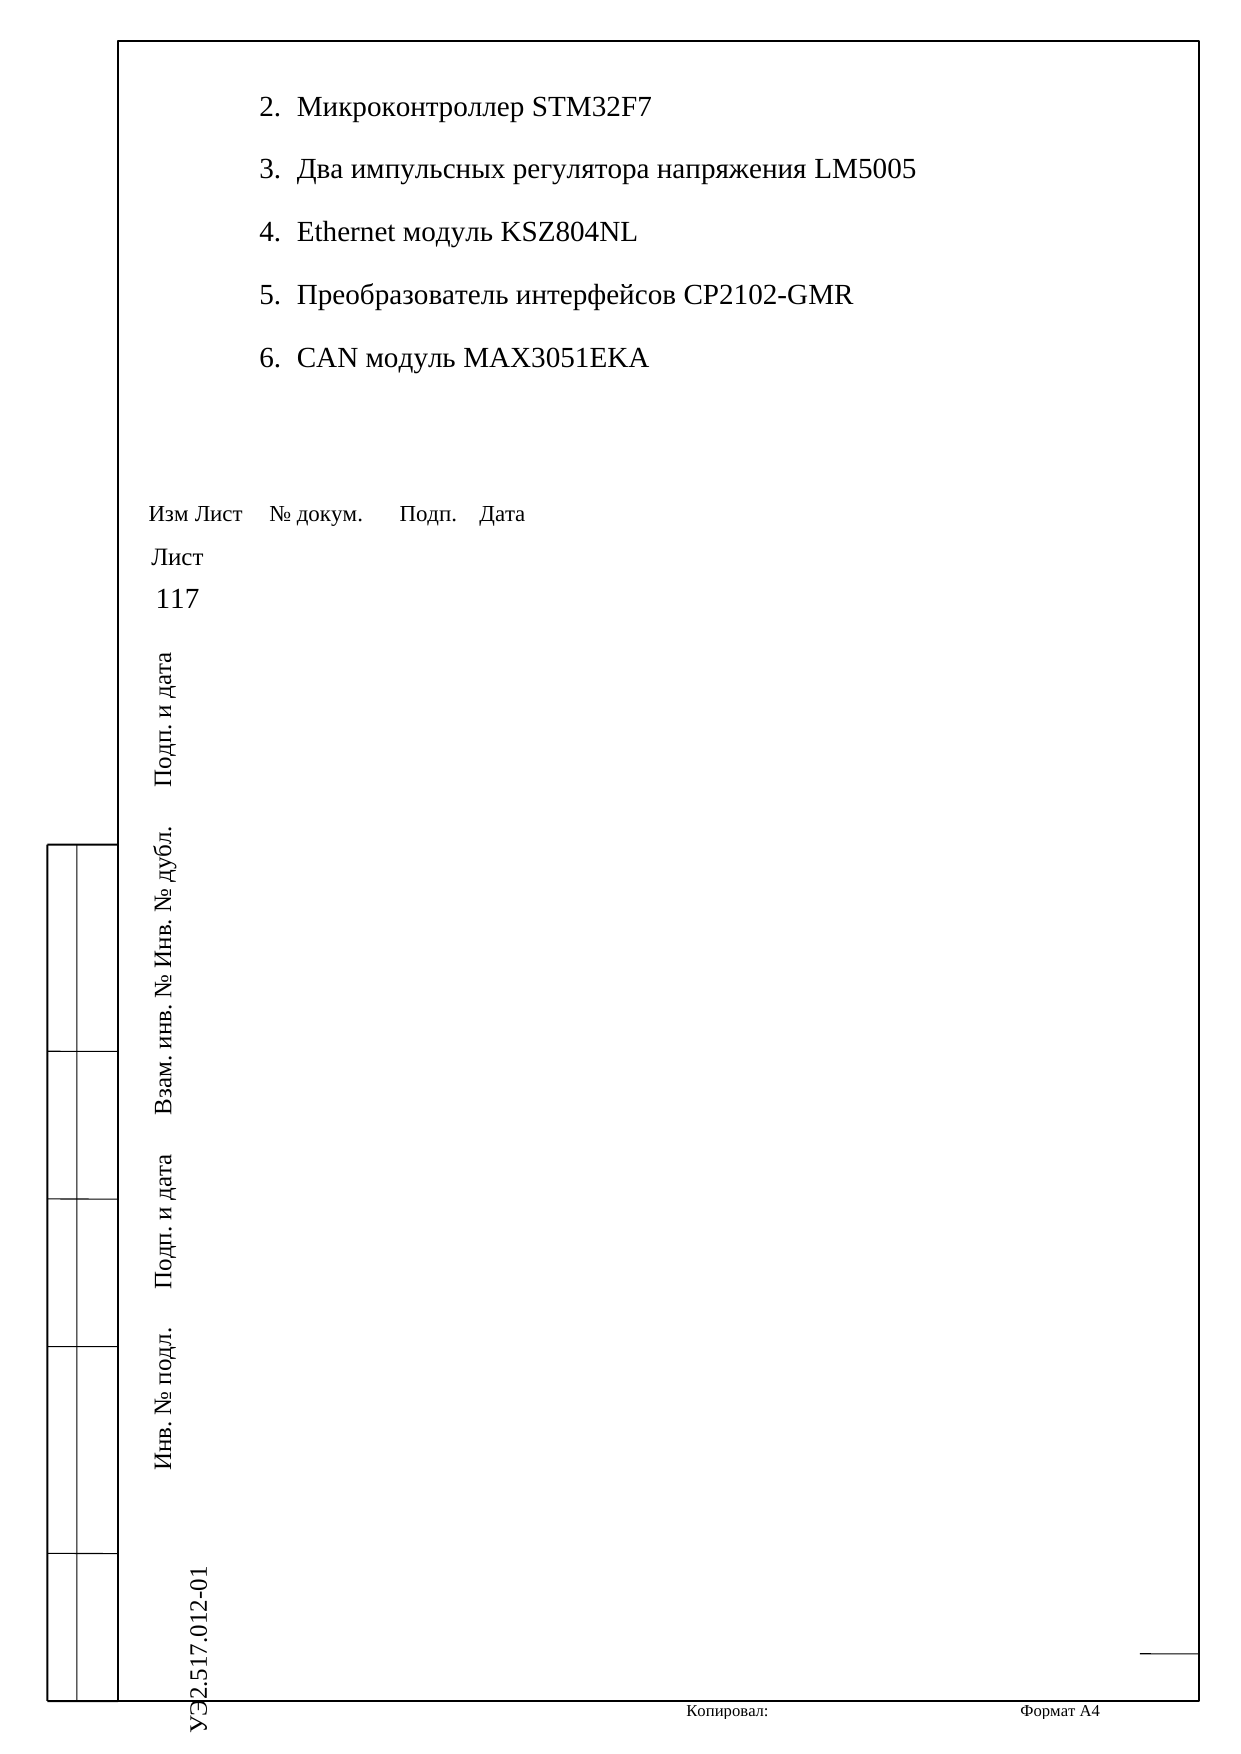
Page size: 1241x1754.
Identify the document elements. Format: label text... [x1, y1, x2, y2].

list Два импульсных регулятора напряжения LM5005 [259, 151, 1181, 185]
list Ethernet модуль KSZ804NL [259, 214, 1181, 248]
list Преобразователь интерфейсов CP2102-GMR [259, 277, 1181, 311]
list CAN модуль MAX3051EKA [259, 340, 1181, 373]
list Микроконтроллер STM32F7 [259, 89, 1181, 122]
